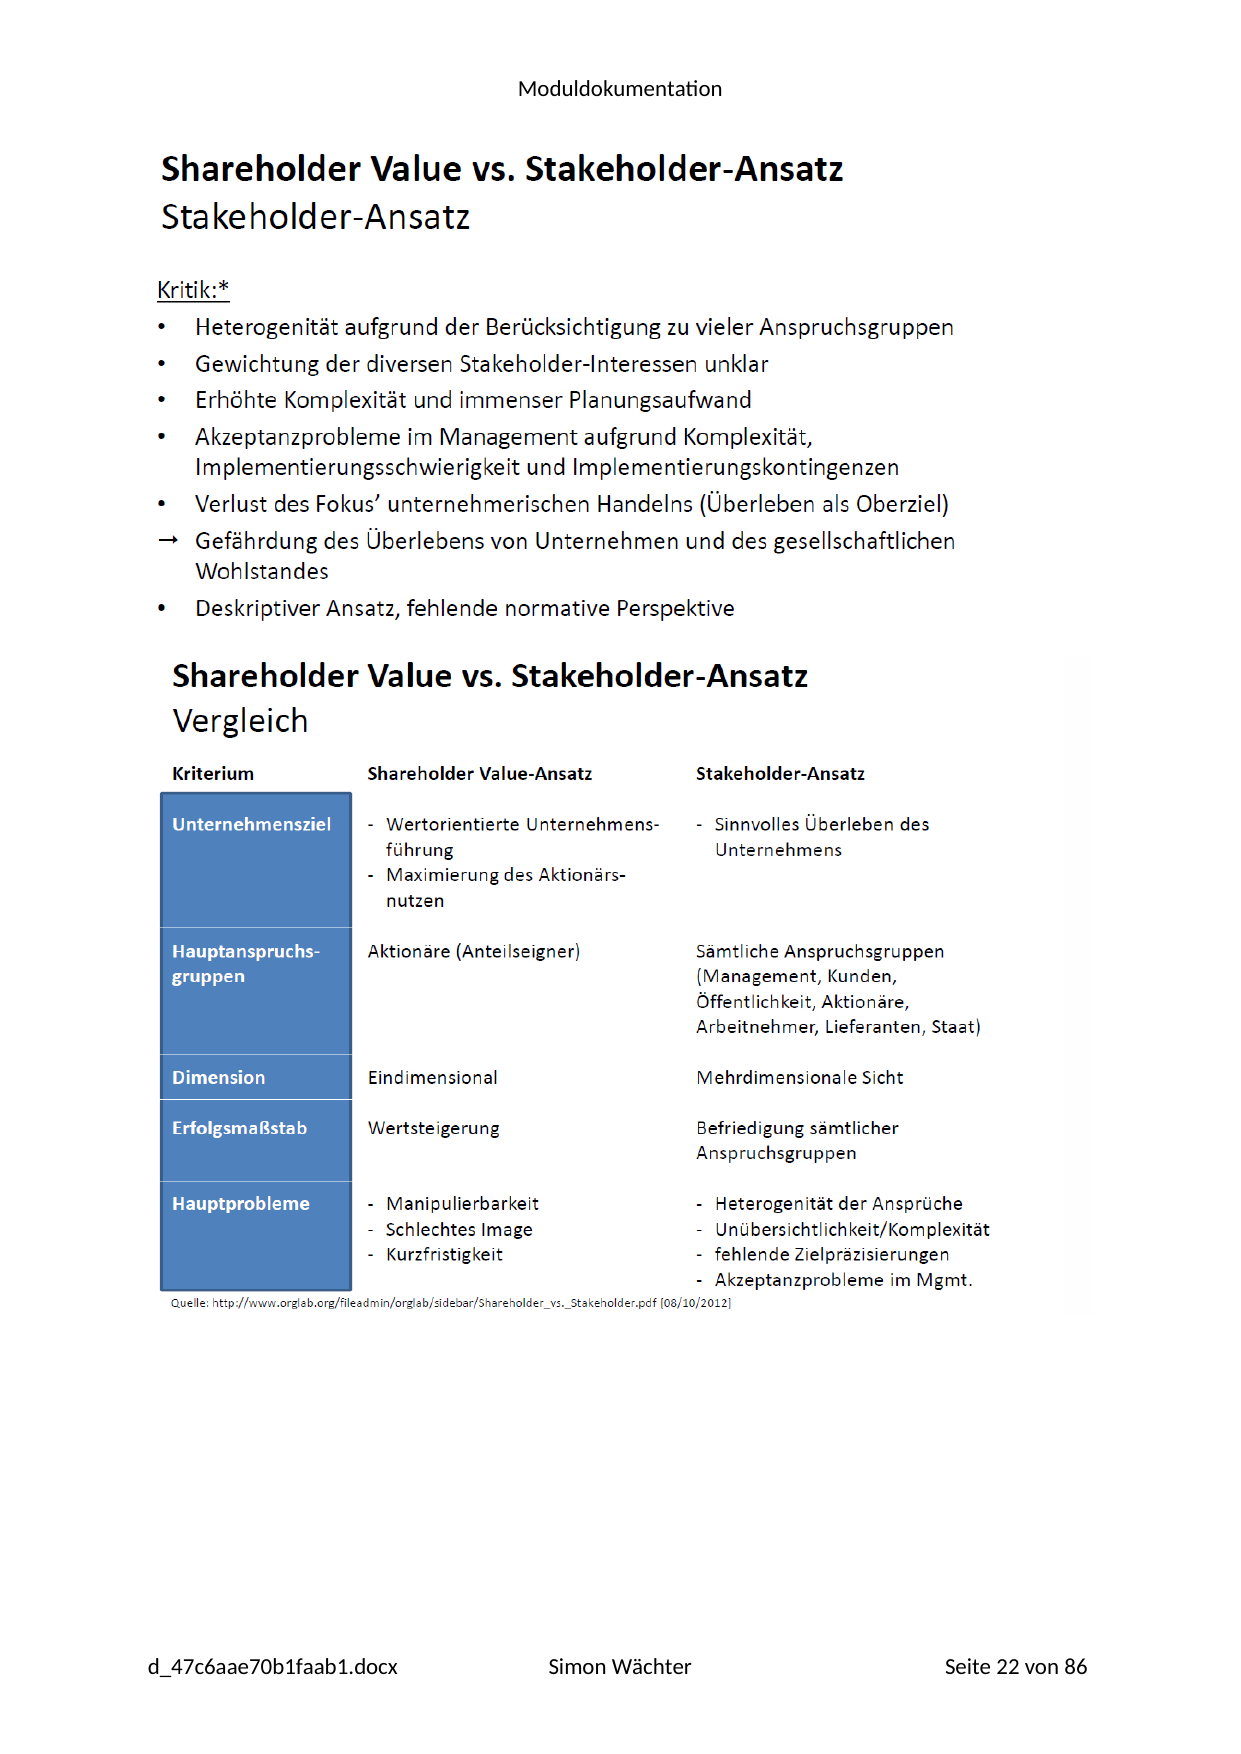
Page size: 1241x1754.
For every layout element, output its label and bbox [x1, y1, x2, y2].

picture [147, 147, 1093, 637]
picture [147, 655, 1093, 1315]
